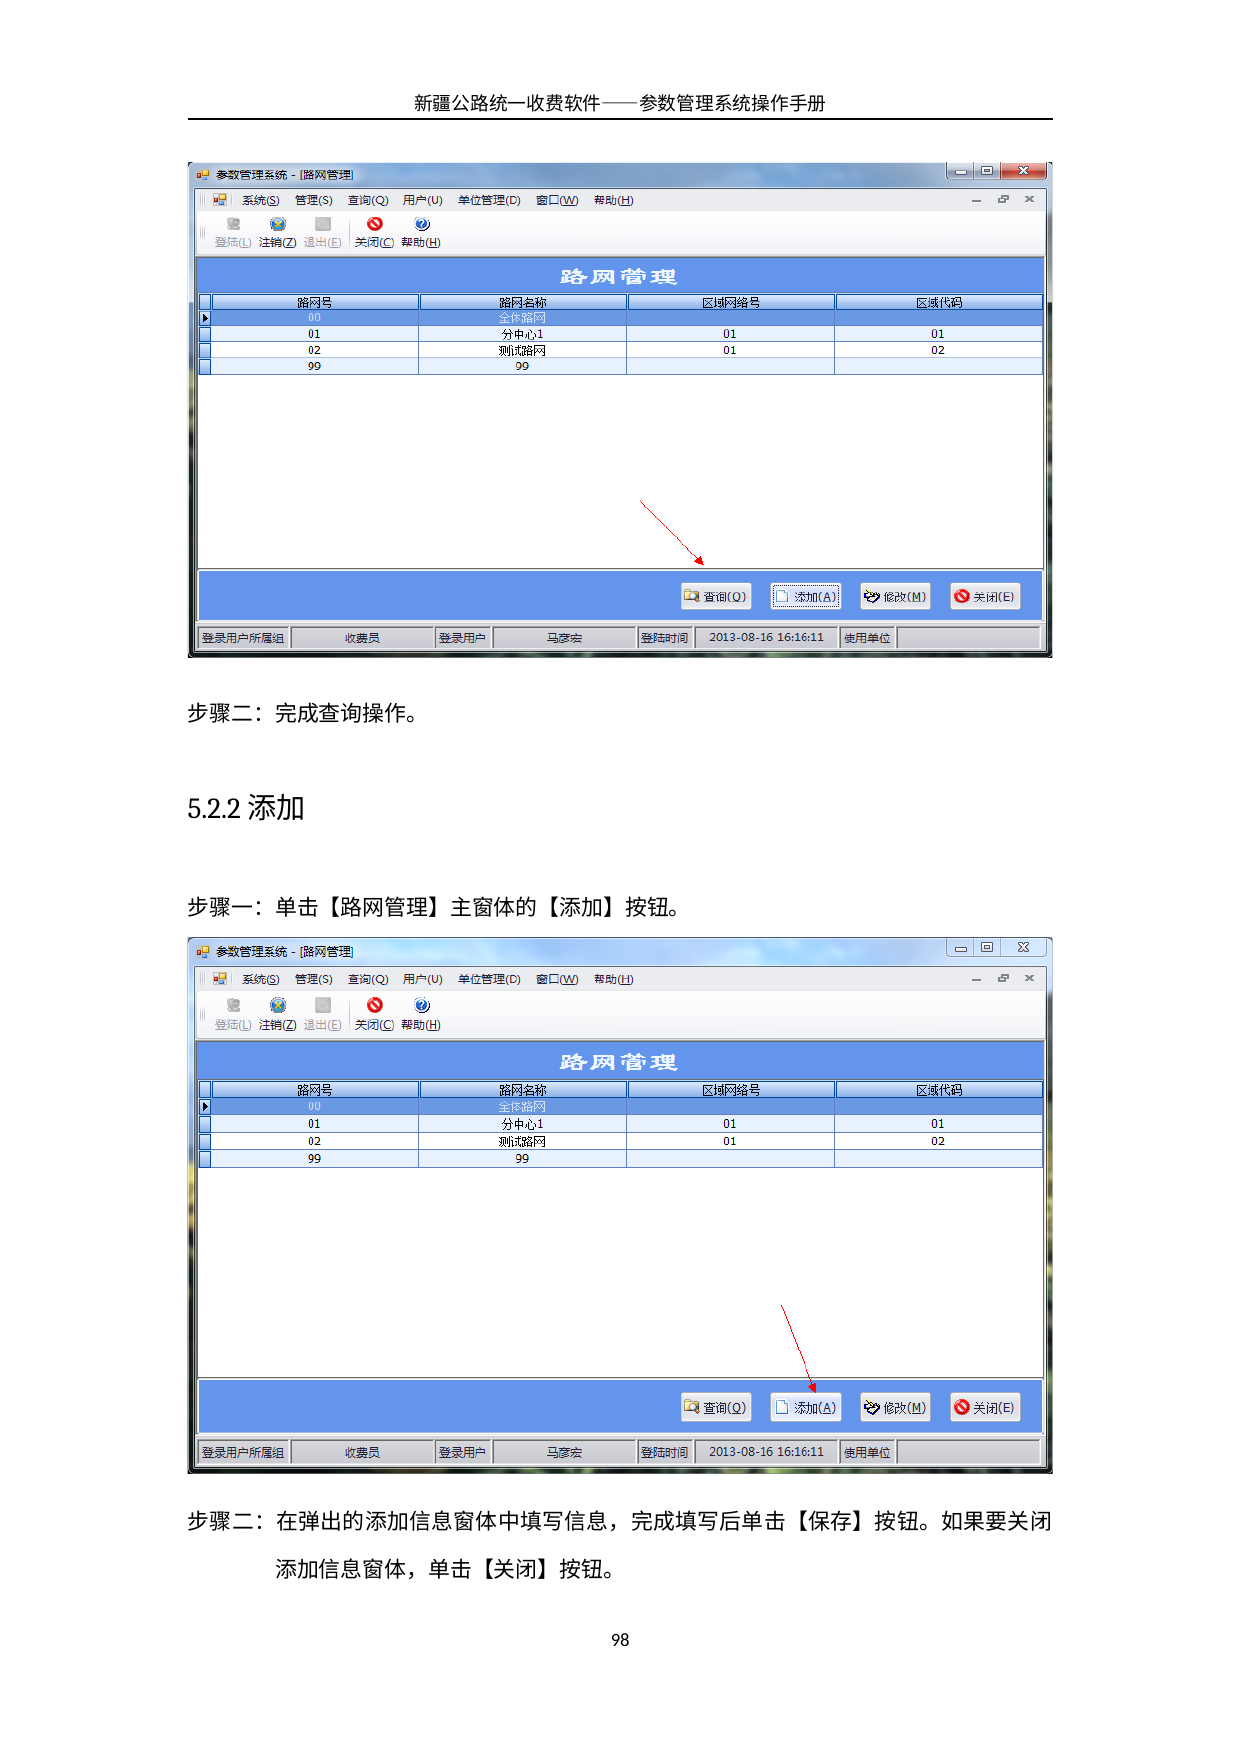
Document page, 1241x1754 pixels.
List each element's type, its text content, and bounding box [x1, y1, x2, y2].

text 步骤二：完成查询操作。 [187, 695, 1053, 728]
text 步骤二：在弹出的添加信息窗体中填写信息，完成填写后单击【保存】按钮。如果要关闭添加信息窗体，单击【关闭】按钮。 [187, 1503, 1053, 1584]
picture [187, 162, 1053, 658]
text 步骤一：单击【路网管理】主窗体的【添加】按钮。 [187, 889, 1053, 922]
picture [187, 937, 1053, 1474]
subtitle 5.2.2 添加 [187, 773, 1053, 838]
